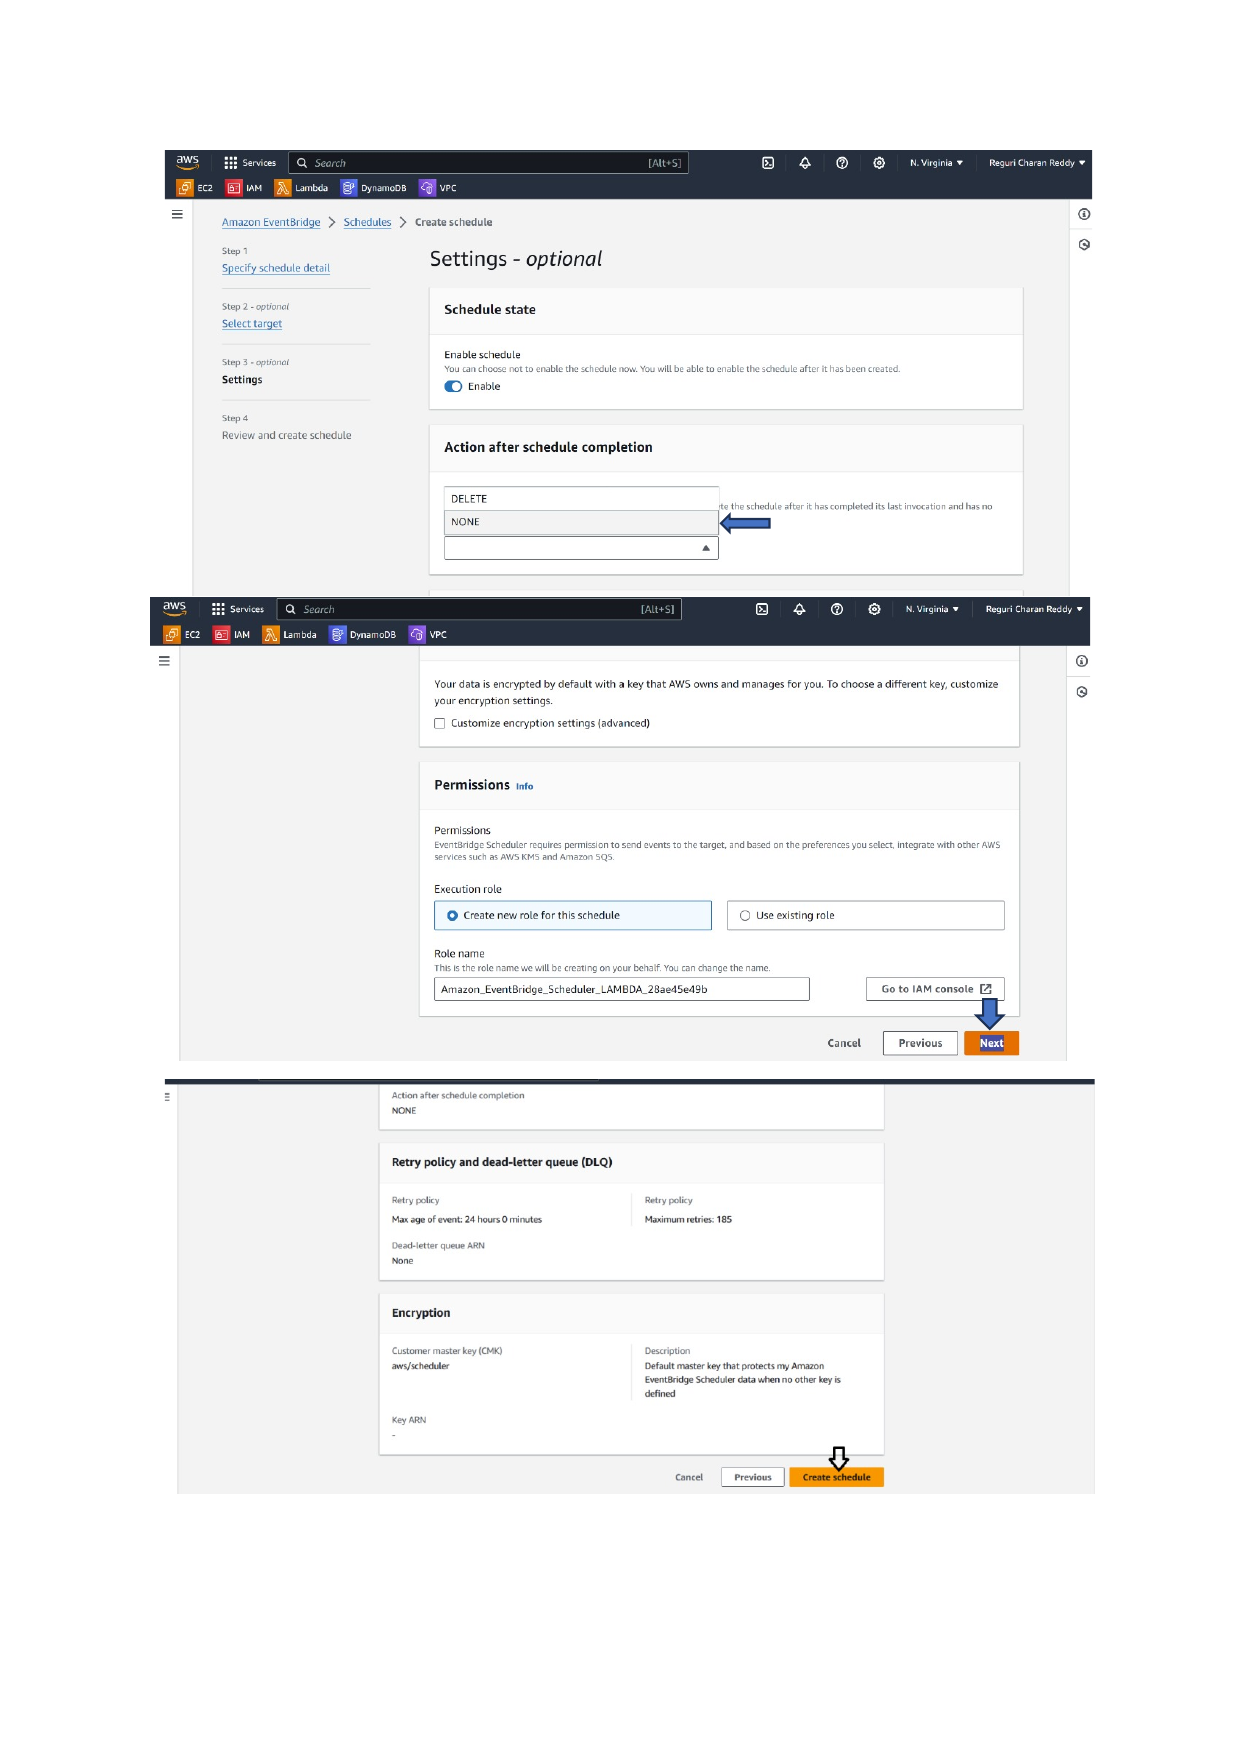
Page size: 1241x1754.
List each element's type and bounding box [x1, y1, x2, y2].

picture [164, 150, 1093, 596]
picture [150, 597, 1091, 1061]
picture [164, 1079, 1095, 1494]
